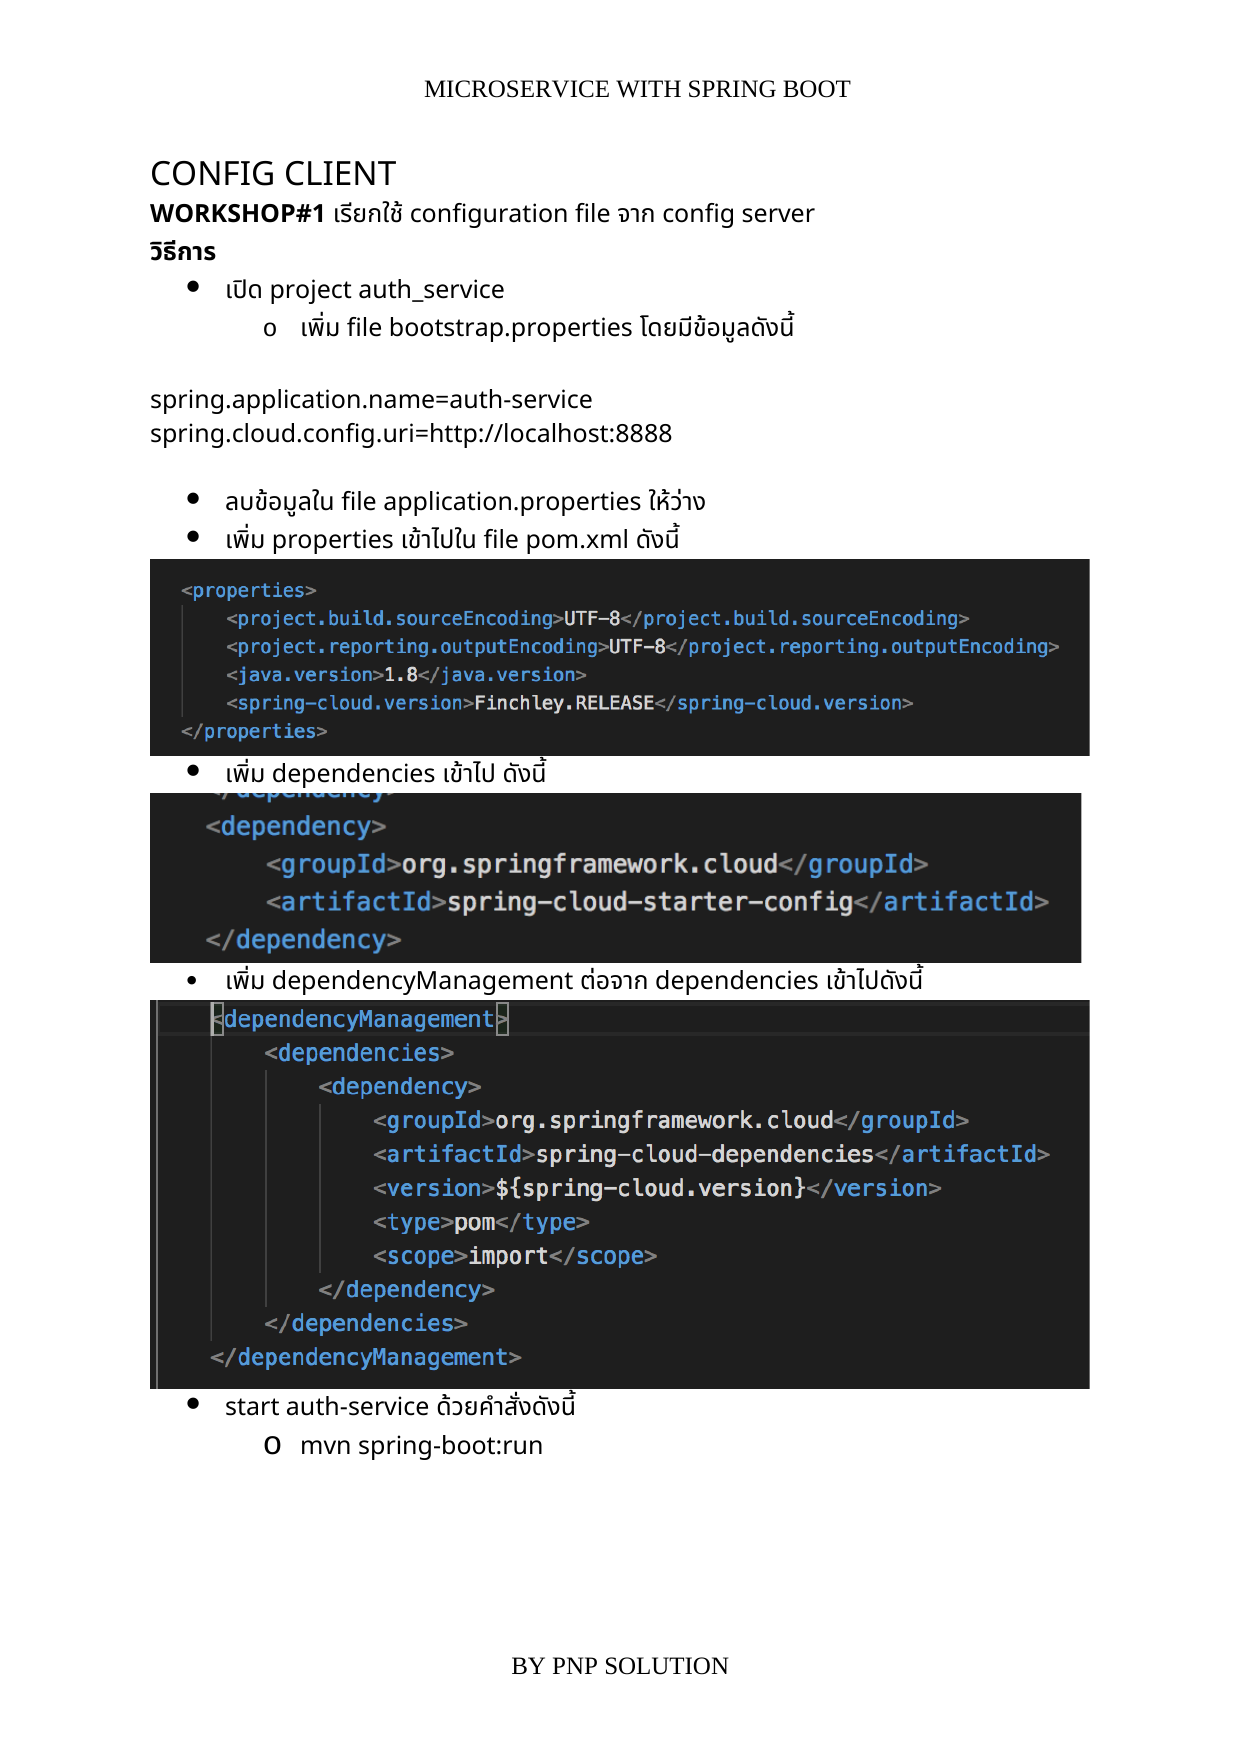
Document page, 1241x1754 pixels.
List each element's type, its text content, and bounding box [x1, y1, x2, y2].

text วิธีการ [150, 233, 1090, 271]
text spring.cloud.config.uri=http://localhost:8888 [150, 415, 1090, 449]
picture [150, 793, 1082, 963]
picture [150, 559, 1090, 756]
text CONFIG CLIENT [150, 150, 1090, 195]
picture [150, 1000, 1090, 1389]
list เพิ่ม properties เข้าไปใน file pom.xml ดังนี้ [187, 522, 1090, 559]
text spring.application.name=auth-service [150, 381, 1090, 415]
list เพิ่ม file bootstrap.properties โดยมีข้อมูลดังนี้ [262, 309, 1090, 347]
text WORKSHOP#1 เรียกใช้ configuration file จาก config server [150, 195, 1090, 233]
list เปิด project auth_service [187, 271, 1090, 309]
list mvn spring-boot:run [262, 1427, 1090, 1465]
list เพิ่ม dependencies เข้าไป ดังนี้ [187, 756, 1090, 794]
list เพิ่ม dependencyManagement ต่อจาก dependencies เข้าไปดังนี้ [187, 963, 1090, 1000]
list ลบข้อมูลใน file application.properties ให้ว่าง [187, 483, 1090, 522]
list start auth-service ด้วยคำสั่งดังนี้ [187, 1389, 1090, 1427]
